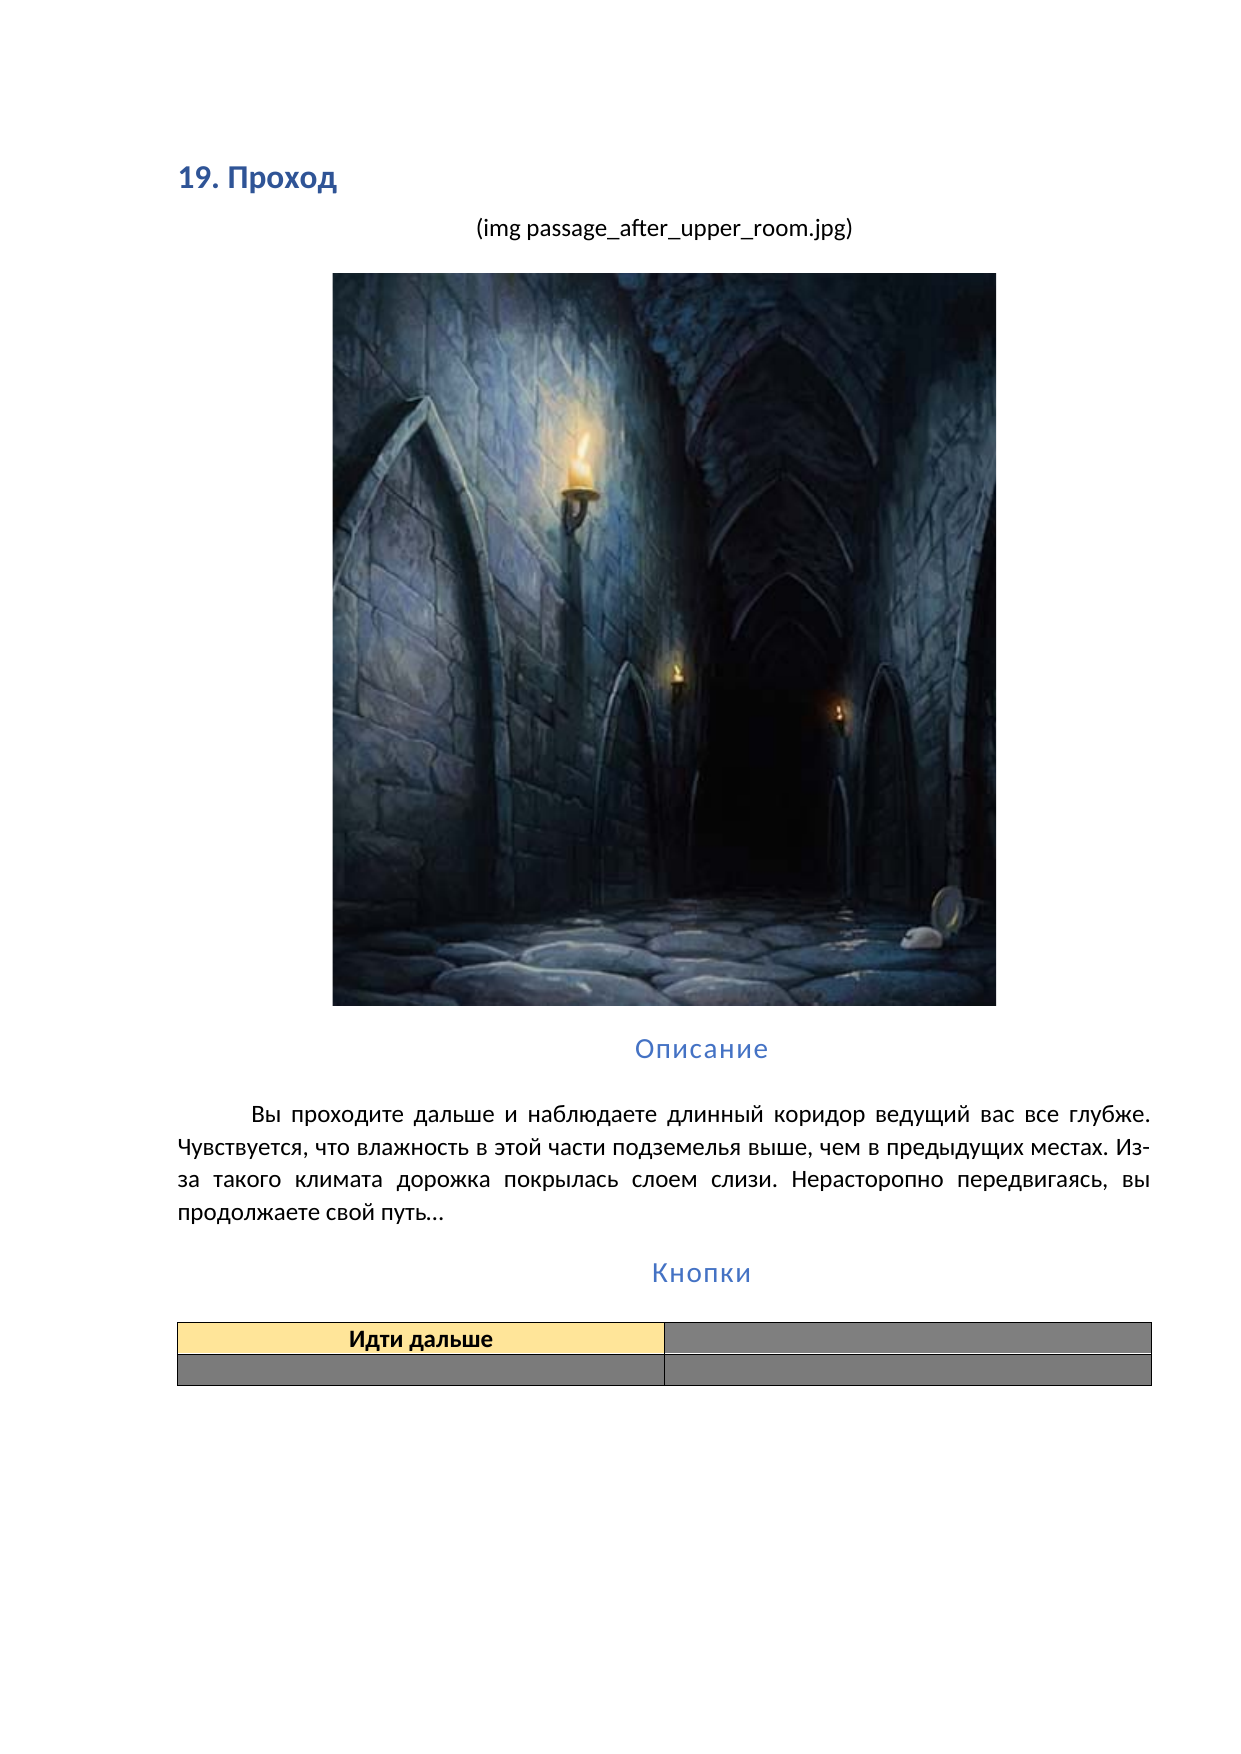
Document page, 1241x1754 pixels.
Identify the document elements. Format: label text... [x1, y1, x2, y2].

subtitle Кнопки [177, 1254, 1152, 1290]
table_header Идти дальше [178, 1323, 664, 1353]
text Вы проходите дальше и наблюдаете длинный коридор ведущий вас все глубже. Чувствуется, что влажность в этой части подземелья выше, чем в предыдущих местах. Из-за такого климата дорожка покрылась слоем слизи. Нерасторопно передвигаясь, вы продолжаете свой путь… [177, 1098, 1152, 1227]
text (img passage_after_upper_room.jpg) [177, 212, 1152, 243]
table_header [665, 1323, 1151, 1353]
table_cell [178, 1355, 664, 1385]
picture [332, 273, 997, 1006]
subtitle Проход [177, 156, 1152, 196]
table_cell [665, 1355, 1151, 1385]
subtitle Описание [177, 1030, 1152, 1066]
